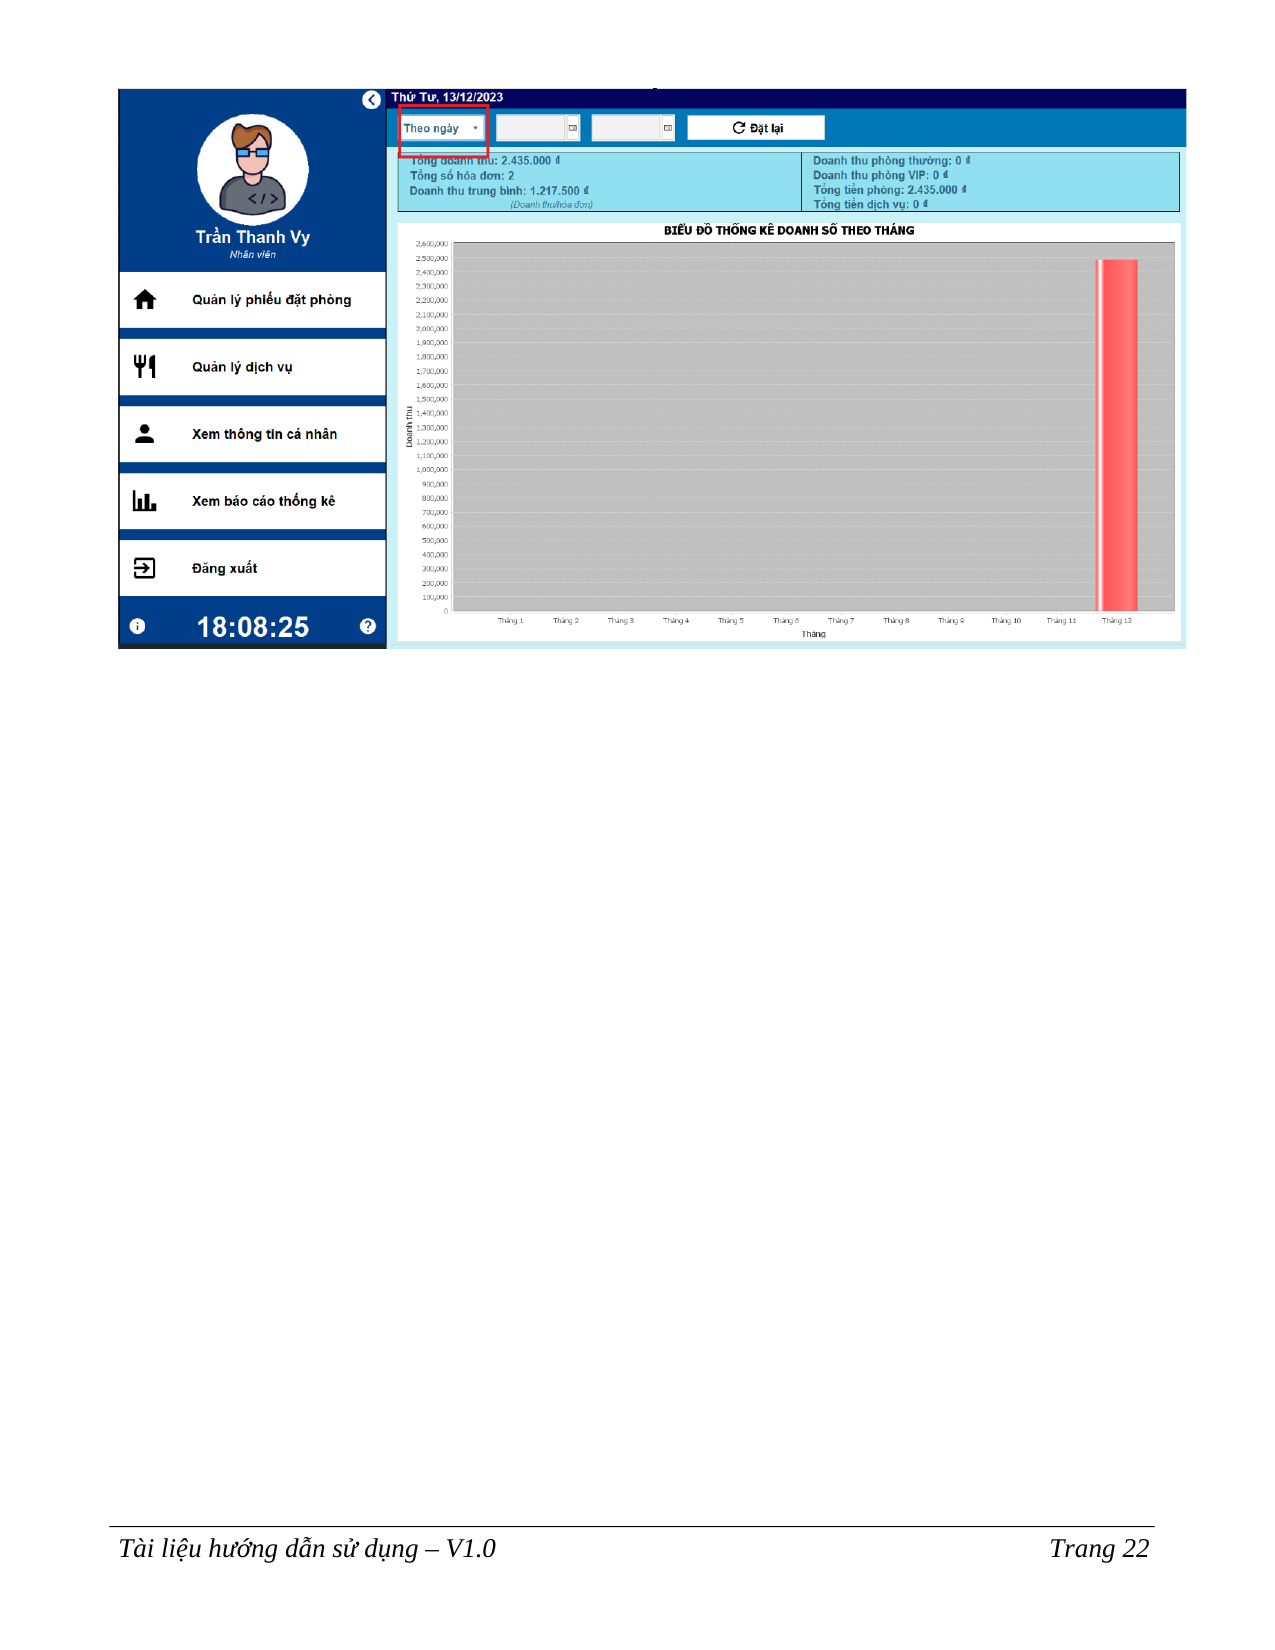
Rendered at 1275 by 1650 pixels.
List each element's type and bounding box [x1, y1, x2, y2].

picture [497, 115, 580, 141]
picture [118, 88, 1187, 649]
picture [592, 115, 674, 141]
picture [688, 116, 824, 139]
